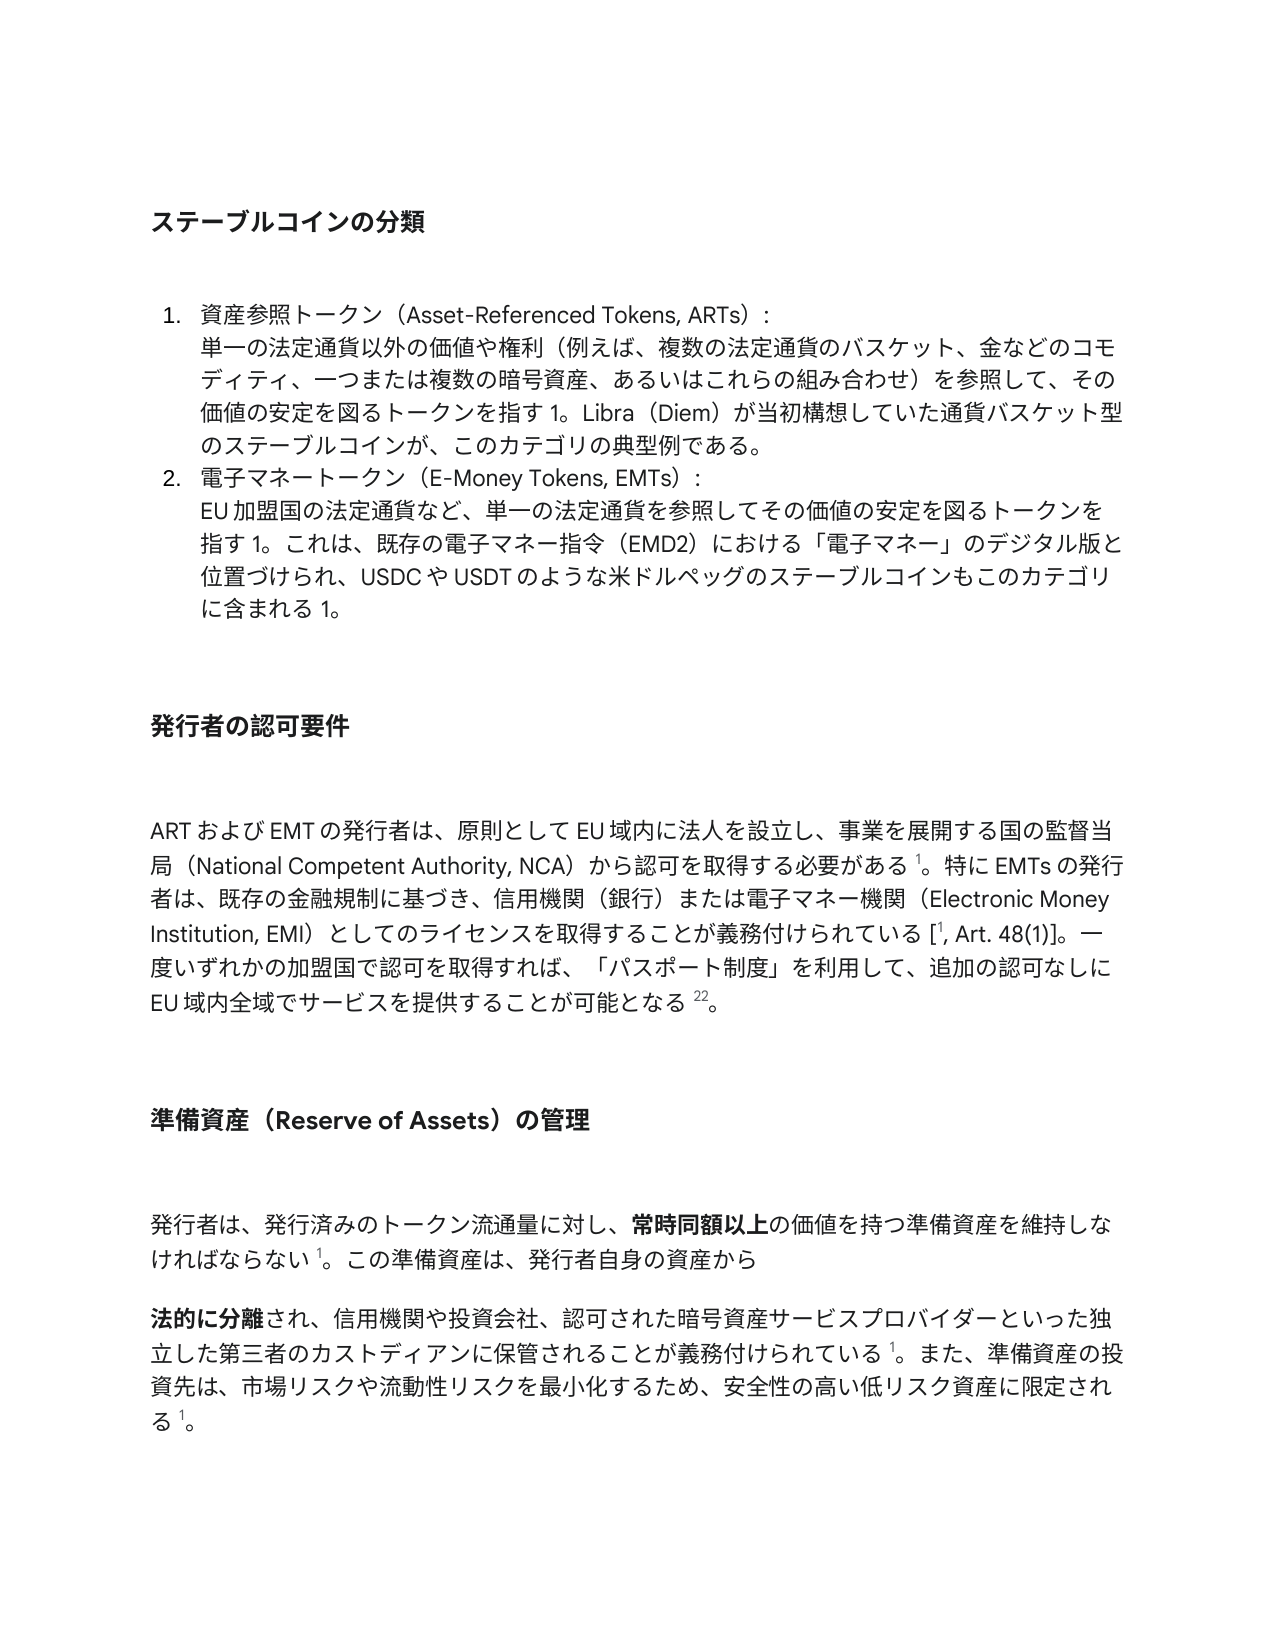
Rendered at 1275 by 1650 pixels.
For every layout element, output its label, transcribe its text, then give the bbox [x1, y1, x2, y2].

subtitle ステーブルコインの分類 [150, 208, 1125, 239]
text ARTおよびEMTの発行者は、原則としてEU域内に法人を設立し、事業を展開する国の監督当局（National Competent Authority, NCA）から認可を取得する必要がある 1。特にEMTsの発行者は、既存の金融規制に基づき、信用機関（銀行）または電子マネー機関（Electronic Money Institution, EMI）としてのライセンスを取得することが義務付けられている [1, Art. 48(1)]。一度いずれかの加盟国で認可を取得すれば、「パスポート制度」を利用して、追加の認可なしにEU域内全域でサービスを提供することが可能となる 22。 [150, 817, 1125, 1018]
text 法的に分離され、信用機関や投資会社、認可された暗号資産サービスプロバイダーといった独立した第三者のカストディアンに保管されることが義務付けられている 1。また、準備資産の投資先は、市場リスクや流動性リスクを最小化するため、安全性の高い低リスク資産に限定される 1。 [150, 1305, 1125, 1438]
subtitle 発行者の認可要件 [150, 711, 1125, 742]
text 発行者は、発行済みのトークン流通量に対し、常時同額以上の価値を持つ準備資産を維持しなければならない 1。この準備資産は、発行者自身の資産から [150, 1211, 1125, 1276]
list 電子マネートークン（E-Money Tokens, EMTs）: EU加盟国の法定通貨など、単一の法定通貨を参照してその価値の安定を図るトークンを指す 1。これは、既存の電子マネー指令（EMD2）における「電子マネー」のデジタル版と位置づけられ、USDCやUSDTのような米ドルペッグのステーブルコインもこのカテゴリに含まれる 1。 [162, 465, 1125, 624]
list 資産参照トークン（Asset-Referenced Tokens, ARTs）: 単一の法定通貨以外の価値や権利（例えば、複数の法定通貨のバスケット、金などのコモディティ、一つまたは複数の暗号資産、あるいはこれらの組み合わせ）を参照して、その価値の安定を図るトークンを指す 1。Libra（Diem）が当初構想していた通貨バスケット型のステーブルコインが、このカテゴリの典型例である。 [162, 301, 1125, 461]
subtitle 準備資産（Reserve of Assets）の管理 [150, 1105, 1125, 1137]
